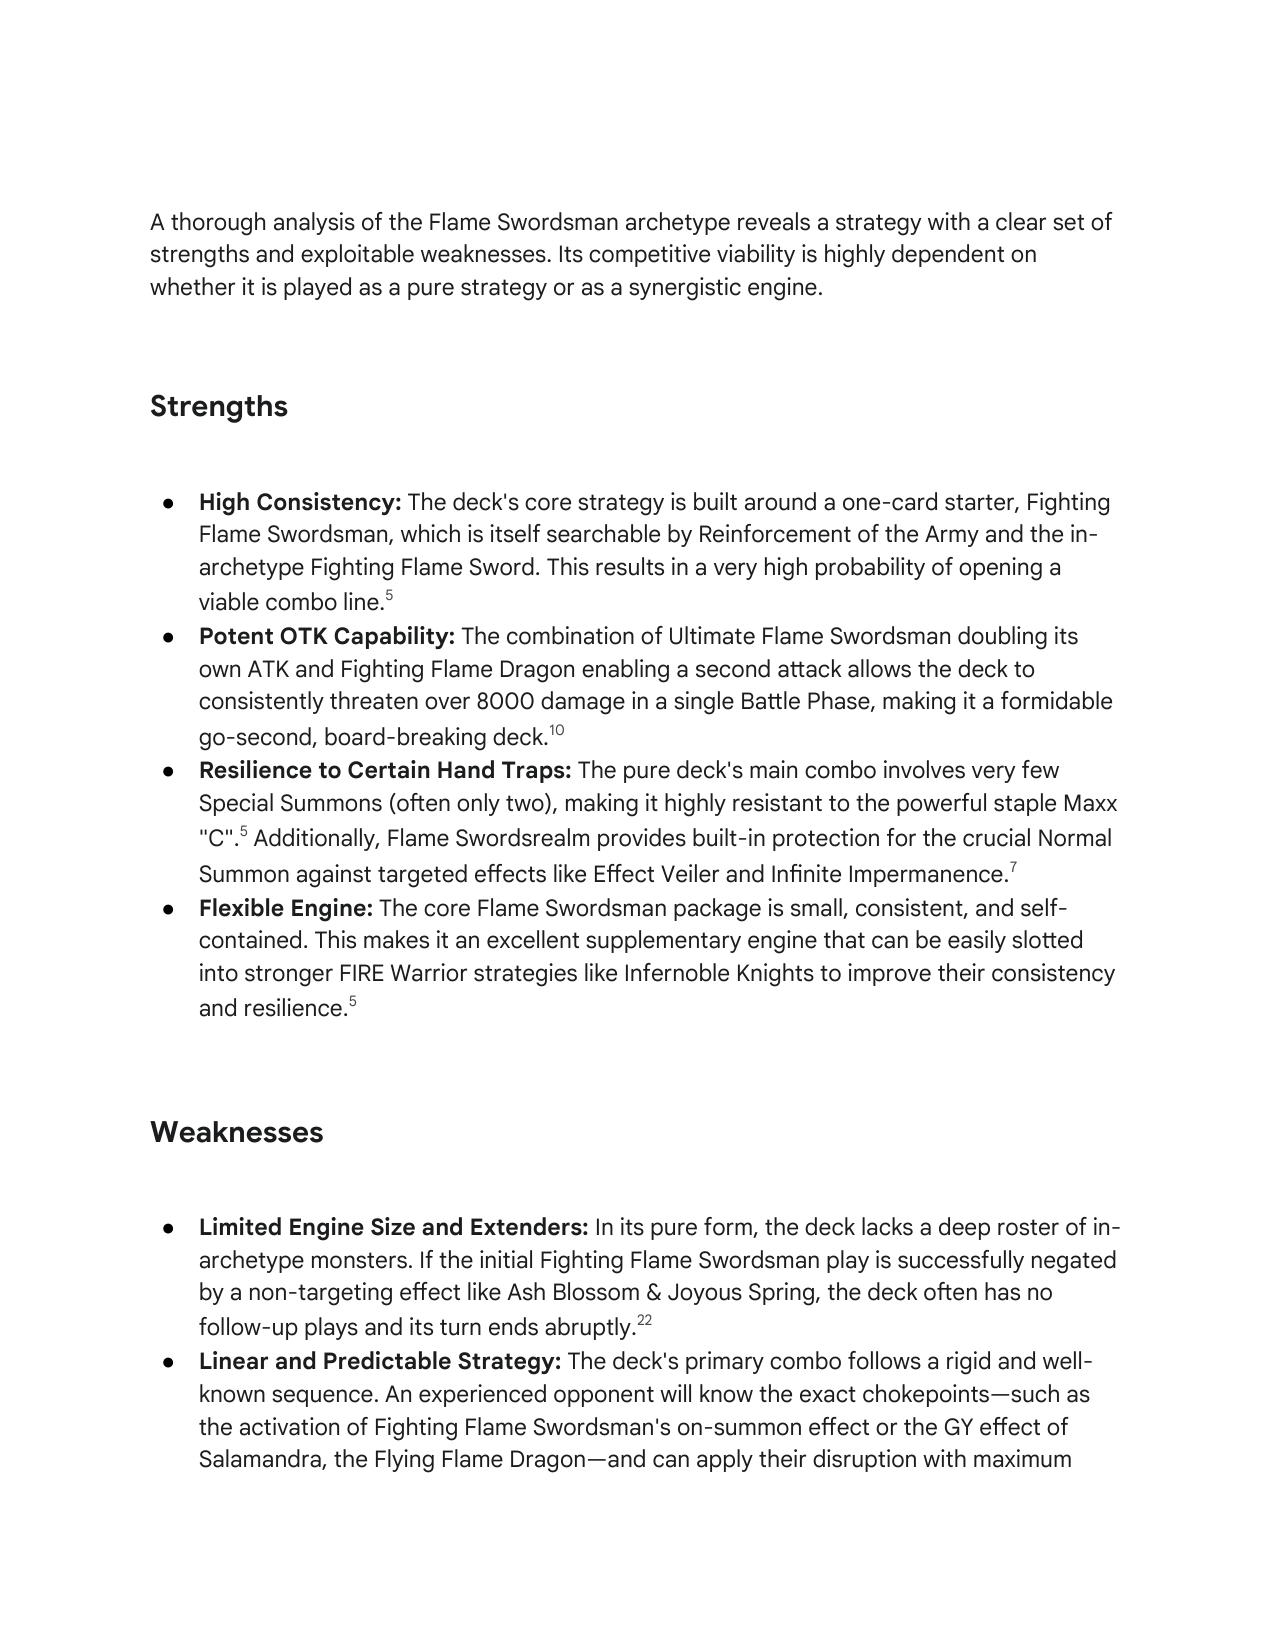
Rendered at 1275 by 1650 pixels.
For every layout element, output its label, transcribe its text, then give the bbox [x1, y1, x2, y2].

list Resilience to Certain Hand Traps: The pure deck's main combo involves very few Special Summons (often only two), making it highly resistant to the powerful staple Maxx "C".5 Additionally, Flame Swordsrealm provides built-in protection for the crucial Normal Summon against targeted effects like Effect Veiler and Infinite Impermanence.7 [161, 756, 1125, 889]
list Limited Engine Size and Extenders: In its pure form, the deck lacks a deep roster of in-archetype monsters. If the initial Fighting Flame Swordsman play is successfully negated by a non-targeting effect like Ash Blossom & Joyous Spring, the deck often has no follow-up plays and its turn ends abruptly.22 [161, 1213, 1125, 1343]
subtitle Weaknesses [150, 1114, 1125, 1150]
list Flexible Engine: The core Flame Swordsman package is small, consistent, and self-contained. This makes it an excellent supplementary engine that can be easily slotted into stronger FIRE Warrior strategies like Infernoble Knights to improve their consistency and resilience.5 [161, 894, 1125, 1024]
subtitle Strengths [150, 388, 1125, 425]
list High Consistency: The deck's core strategy is built around a one-card starter, Fighting Flame Swordsman, which is itself searchable by Reinforcement of the Army and the in-archetype Fighting Flame Sword. This results in a very high probability of opening a viable combo line.5 [161, 488, 1125, 618]
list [161, 1347, 1125, 1474]
text A thorough analysis of the Flame Swordsman archetype reveals a strategy with a clear set of strengths and exploitable weaknesses. Its competitive viability is highly dependent on whether it is played as a pure strategy or as a synergistic engine. [150, 208, 1125, 302]
list Potent OTK Capability: The combination of Ultimate Flame Swordsman doubling its own ATK and Fighting Flame Dragon enabling a second attack allows the deck to consistently threaten over 8000 damage in a single Battle Phase, making it a formidable go-second, board-breaking deck.10 [161, 622, 1125, 752]
